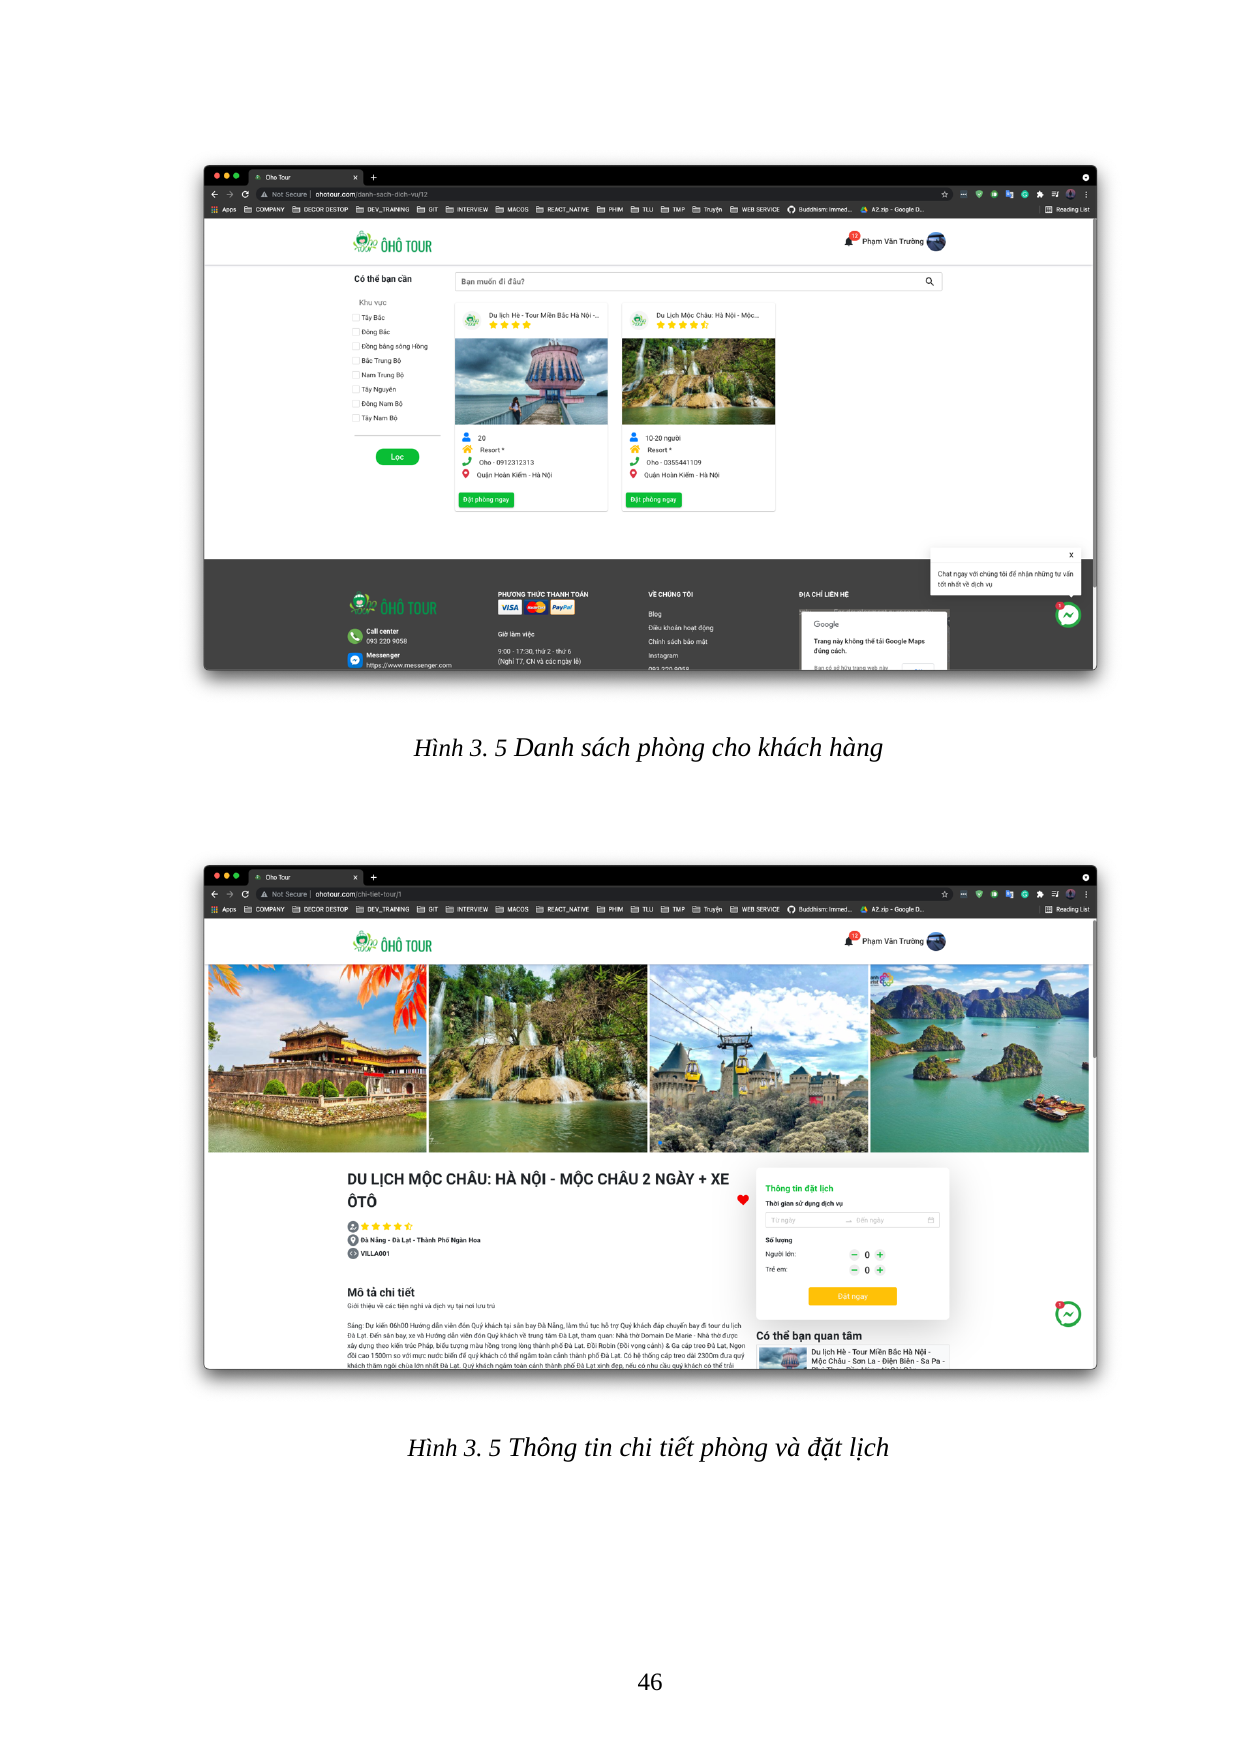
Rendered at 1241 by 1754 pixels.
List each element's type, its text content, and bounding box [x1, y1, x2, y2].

text Hình 3. 5 Danh sách phòng cho khách hàng [177, 731, 1122, 762]
text Hình 3. 5 Thông tin chi tiết phòng và đặt lịch [177, 1431, 1122, 1462]
picture [177, 147, 1123, 705]
picture [177, 847, 1123, 1404]
